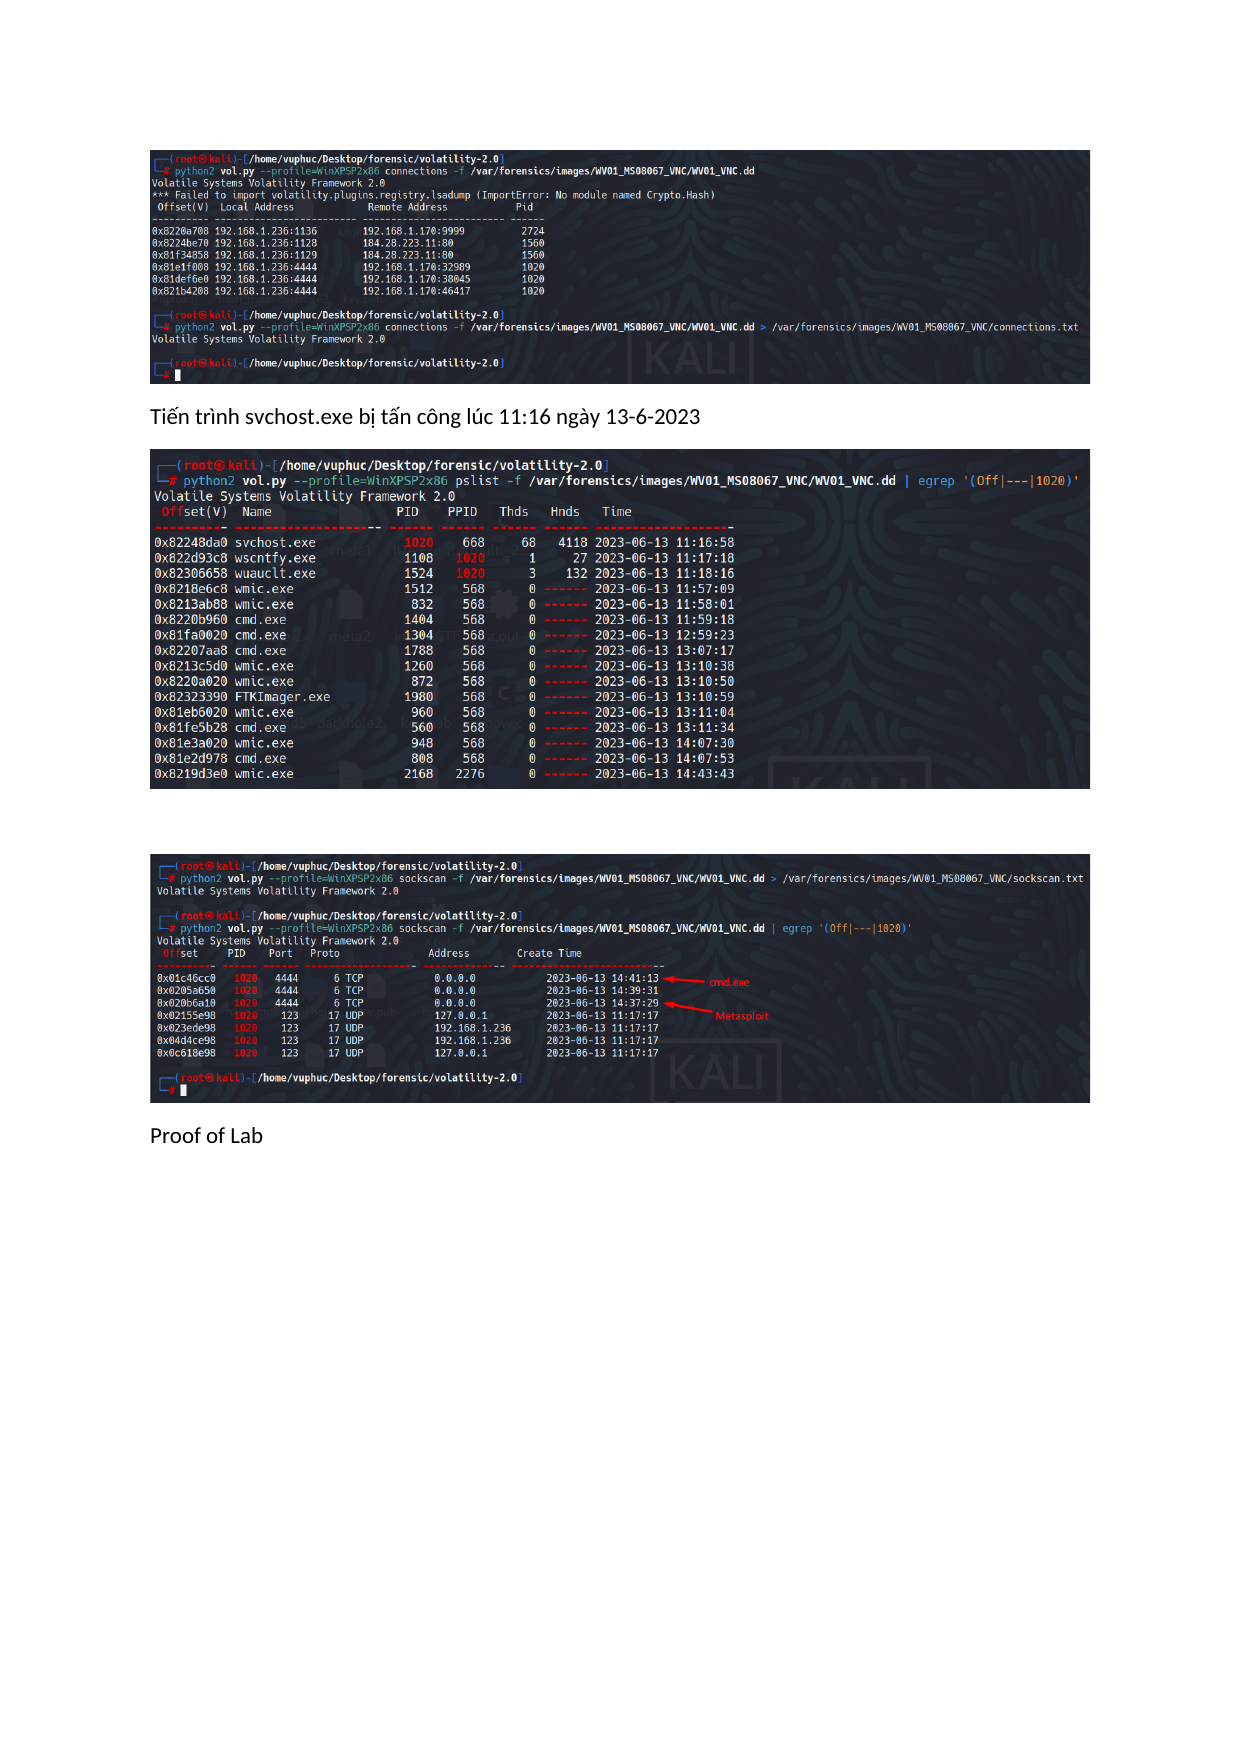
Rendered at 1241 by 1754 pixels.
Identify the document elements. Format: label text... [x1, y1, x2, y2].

picture [150, 854, 1091, 1103]
text Tiến trình svchost.exe bị tấn công lúc 11:16 ngày 13-6-2023 [150, 402, 1090, 430]
picture [150, 150, 1091, 384]
picture [150, 449, 1091, 789]
text Proof of Lab [150, 1121, 1090, 1149]
